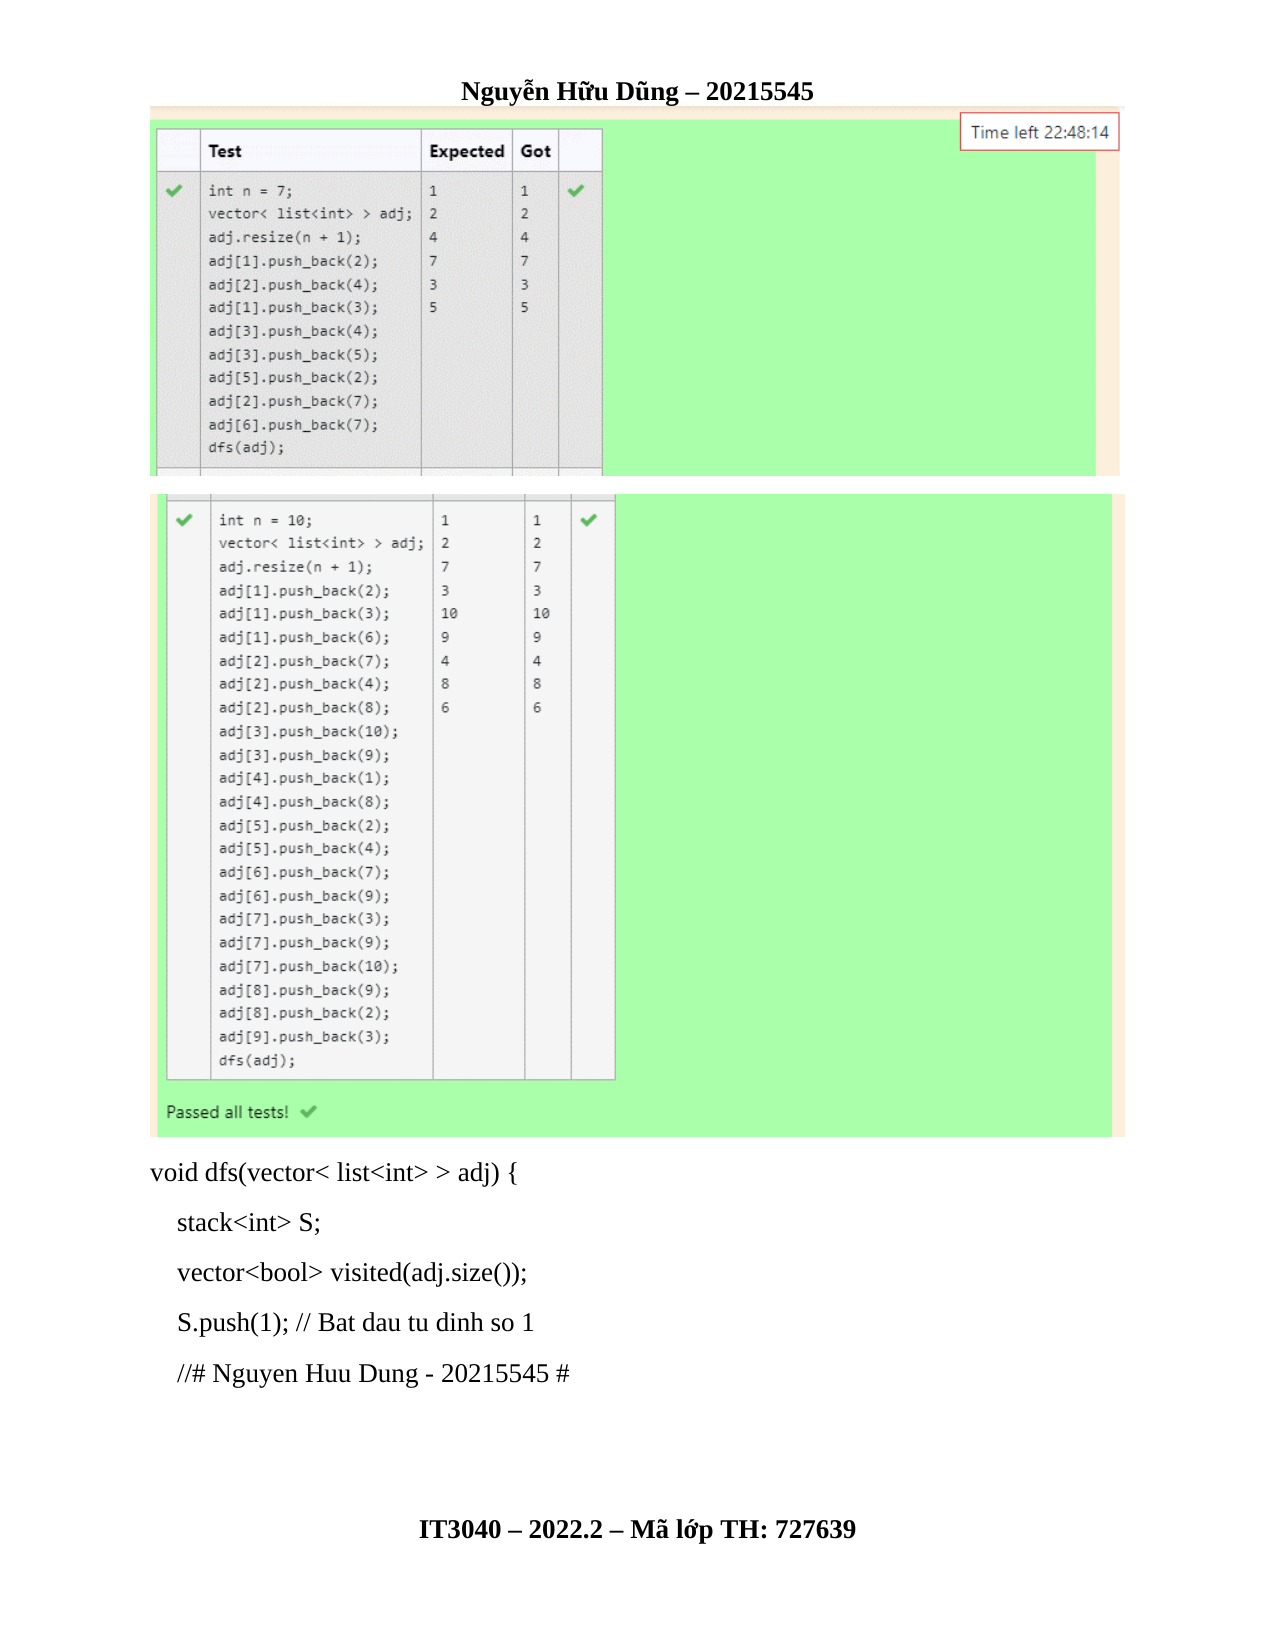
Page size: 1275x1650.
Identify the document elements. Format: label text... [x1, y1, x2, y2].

text //# Nguyen Huu Dung - 20215545 # [150, 1357, 1125, 1388]
text S.push(1); // Bat dau tu dinh so 1 [150, 1306, 1125, 1338]
text void dfs(vector< list<int> > adj) { [150, 1156, 1125, 1187]
picture [150, 106, 1125, 476]
text stack<int> S; [150, 1206, 1125, 1237]
text vector<bool> visited(adj.size()); [150, 1256, 1125, 1287]
picture [150, 494, 1125, 1137]
